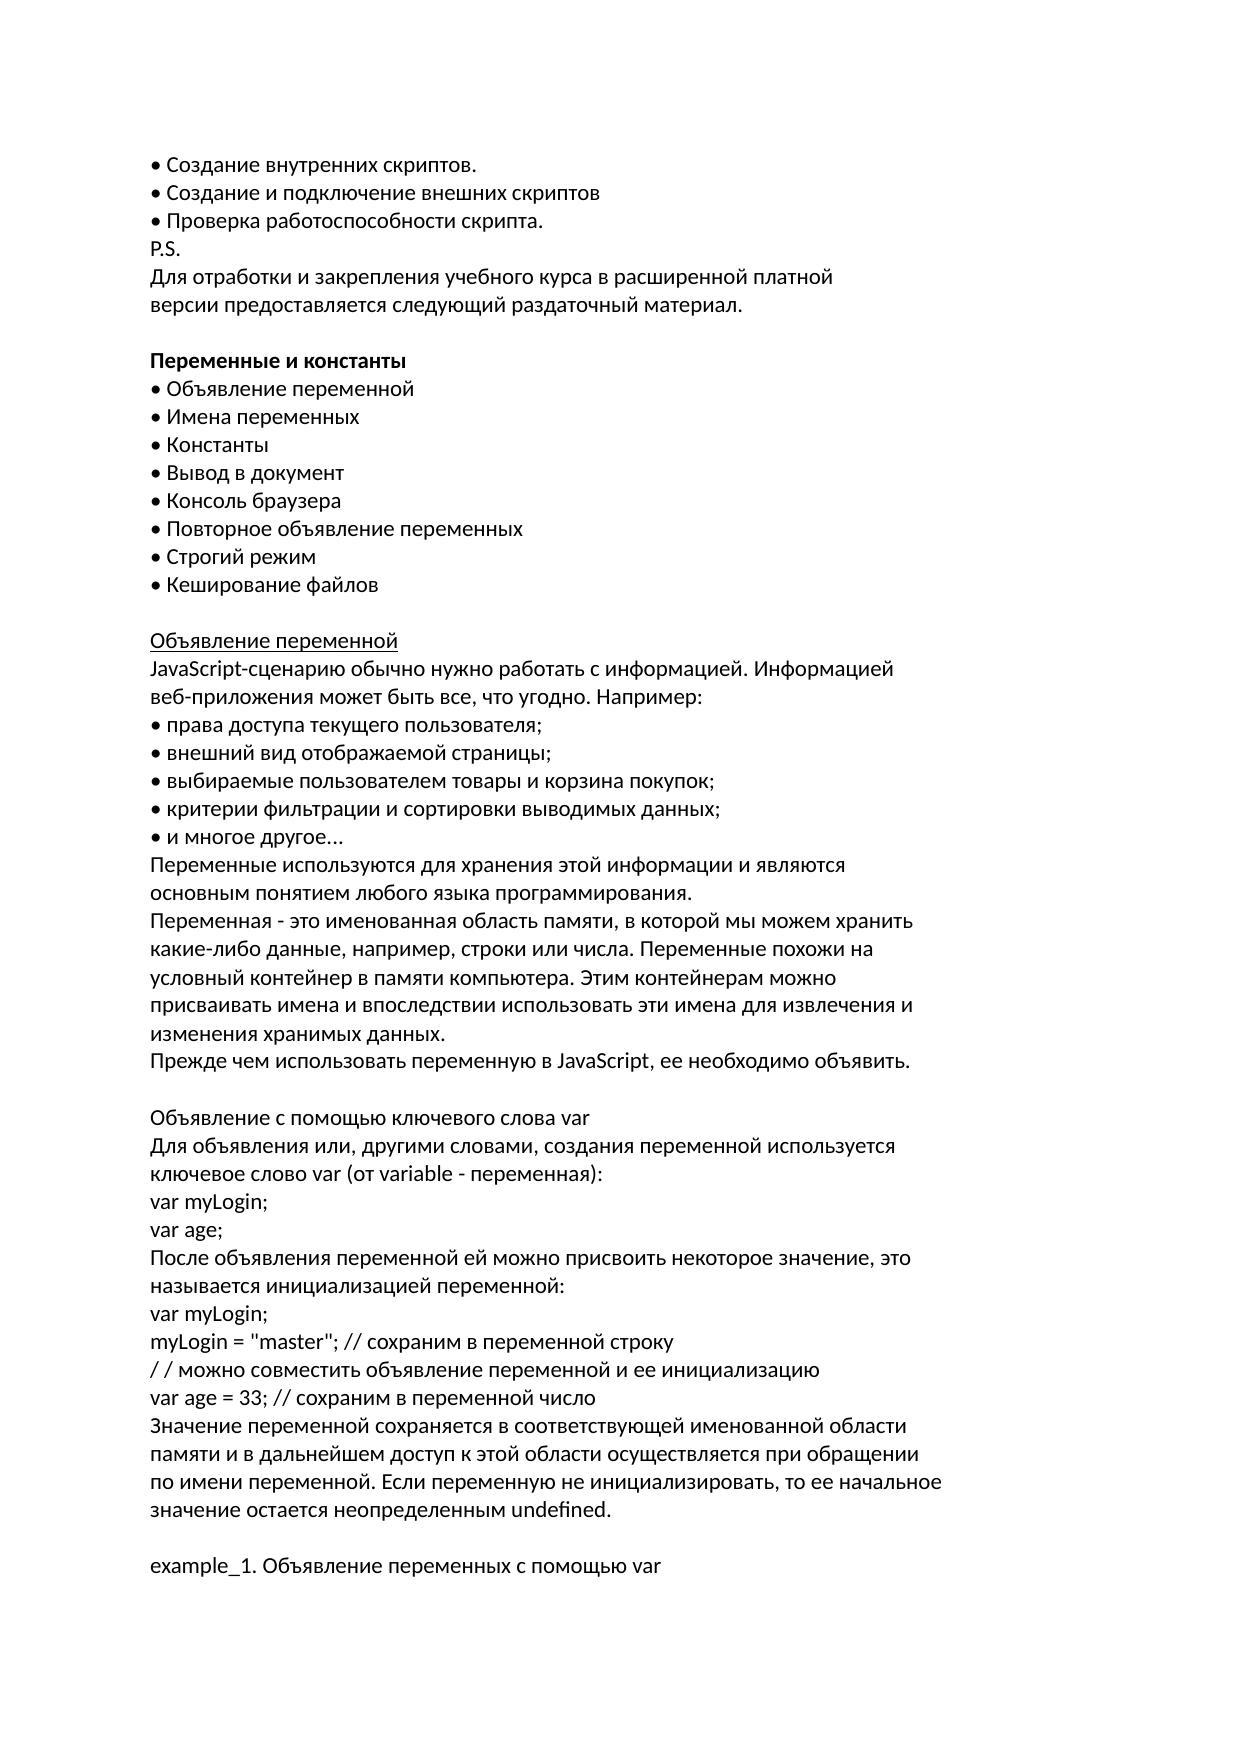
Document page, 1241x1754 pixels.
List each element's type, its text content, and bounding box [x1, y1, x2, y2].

text / / можно совместить объявление переменной и ее инициализацию [150, 1355, 1090, 1383]
text веб-приложения может быть все, что угодно. Например: [150, 682, 1090, 710]
text example_1. Объявление переменных с помощью var [150, 1551, 1090, 1579]
text присваивать имена и впоследствии использовать эти имена для извлечения и [150, 991, 1090, 1019]
text • Создание и подключение внешних скриптов [150, 178, 1090, 206]
text • Вывод в документ [150, 458, 1090, 486]
text • Консоль браузера [150, 486, 1090, 514]
text • выбираемые пользователем товары и корзина покупок; [150, 766, 1090, 794]
text • Объявление переменной [150, 374, 1090, 402]
text • Константы [150, 430, 1090, 458]
text • Создание внутренних скриптов. [150, 150, 1090, 178]
text Прежде чем использовать переменную в JavaScript, ее необходимо объявить. [150, 1047, 1090, 1075]
text myLogin = "master"; // сохраним в переменной строку [150, 1327, 1090, 1355]
text памяти и в дальнейшем доступ к этой области осуществляется при обращении [150, 1439, 1090, 1467]
text • Строгий режим [150, 542, 1090, 570]
text • и многое другое... [150, 822, 1090, 851]
text • Повторное объявление переменных [150, 514, 1090, 542]
text по имени переменной. Если переменную не инициализировать, то ее начальное [150, 1467, 1090, 1495]
text ключевое слово var (от variable - переменная): [150, 1159, 1090, 1187]
text var age = 33; // сохраним в переменной число [150, 1383, 1090, 1411]
text версии предоставляется следующий раздаточный материал. [150, 290, 1090, 318]
text Переменные используются для хранения этой информации и являются [150, 851, 1090, 878]
text условный контейнер в памяти компьютера. Этим контейнерам можно [150, 963, 1090, 991]
text • критерии фильтрации и сортировки выводимых данных; [150, 794, 1090, 822]
text Для объявления или, другими словами, создания переменной используется [150, 1131, 1090, 1159]
text Для отработки и закрепления учебного курса в расширенной платной [150, 262, 1090, 290]
text После объявления переменной ей можно присвоить некоторое значение, это [150, 1243, 1090, 1271]
text var myLogin; [150, 1299, 1090, 1327]
text P.S. [150, 234, 1090, 262]
text JavaScript-сценарию обычно нужно работать с информацией. Информацией [150, 654, 1090, 682]
text Объявление с помощью ключевого слова var [150, 1103, 1090, 1131]
text Переменные и константы [150, 346, 1090, 374]
text Объявление переменной [150, 626, 1090, 654]
text • Кеширование файлов [150, 570, 1090, 598]
text • права доступа текущего пользователя; [150, 710, 1090, 738]
text изменения хранимых данных. [150, 1019, 1090, 1047]
text • Проверка работоспособности скрипта. [150, 206, 1090, 234]
text var myLogin; [150, 1187, 1090, 1215]
text • внешний вид отображаемой страницы; [150, 738, 1090, 766]
text основным понятием любого языка программирования. [150, 878, 1090, 907]
text значение остается неопределенным undefined. [150, 1495, 1090, 1523]
text • Имена переменных [150, 402, 1090, 430]
text Значение переменной сохраняется в соответствующей именованной области [150, 1411, 1090, 1439]
text var age; [150, 1215, 1090, 1243]
text Переменная - это именованная область памяти, в которой мы можем хранить [150, 907, 1090, 934]
text какие-либо данные, например, строки или числа. Переменные похожи на [150, 934, 1090, 963]
text называется инициализацией переменной: [150, 1271, 1090, 1299]
